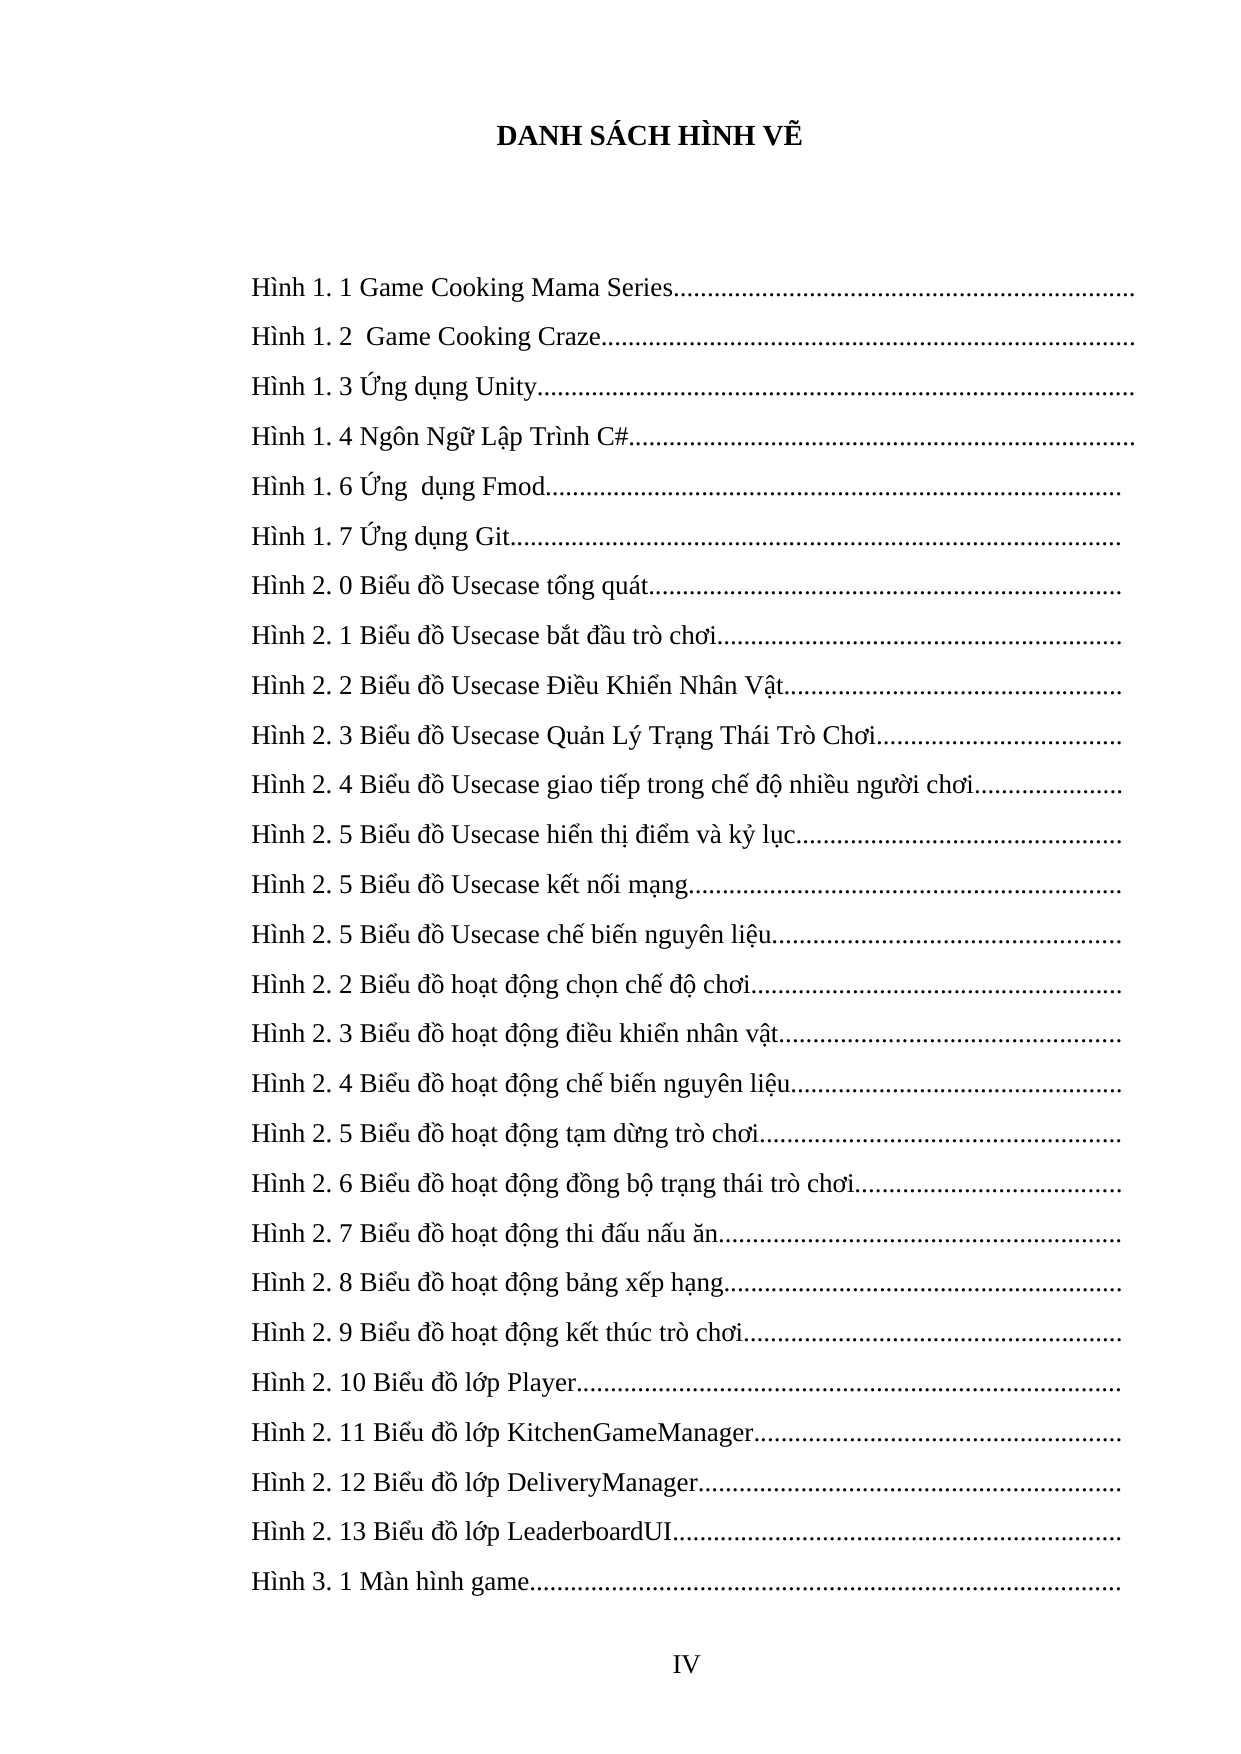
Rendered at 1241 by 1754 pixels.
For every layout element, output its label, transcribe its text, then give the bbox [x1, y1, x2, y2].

text Hình 2. 7 Biểu đồ hoạt động thi đấu nấu ăn 25 [177, 1217, 1122, 1248]
text Hình 2. 8 Biểu đồ hoạt động bảng xếp hạng 26 [177, 1266, 1122, 1298]
text Hình 2. 2 Biểu đồ hoạt động chọn chế độ chơi 20 [177, 968, 1122, 999]
text Hình 2. 5 Biểu đồ Usecase hiển thị điểm và kỷ lục 18 [177, 818, 1122, 849]
text Hình 2. 3 Biểu đồ Usecase Quản Lý Trạng Thái Trò Chơi 16 [177, 719, 1122, 750]
text Hình 2. 4 Biểu đồ Usecase giao tiếp trong chế độ nhiều người chơi 17 [177, 768, 1122, 800]
text Hình 1. 6 Ứng dụng Fmod 10 [177, 470, 1122, 501]
subtitle DANH SÁCH HÌNH VẼ [177, 118, 1122, 152]
text Hình 2. 0 Biểu đồ Usecase tổng quát 14 [177, 569, 1122, 601]
text Hình 2. 1 Biểu đồ Usecase bắt đầu trò chơi 15 [177, 619, 1122, 650]
text Hình 1. 2 Game Cooking Craze 8 [177, 320, 1122, 352]
text Hình 2. 12 Biểu đồ lớp DeliveryManager 29 [177, 1466, 1122, 1497]
text Hình 1. 7 Ứng dụng Git 11 [177, 519, 1122, 551]
text Hình 1. 1 Game Cooking Mama Series 7 [177, 271, 1122, 302]
text Hình 2. 3 Biểu đồ hoạt động điều khiển nhân vật 21 [177, 1017, 1122, 1049]
text Hình 2. 9 Biểu đồ hoạt động kết thúc trò chơi 27 [177, 1316, 1122, 1347]
text Hình 2. 13 Biểu đồ lớp LeaderboardUI 30 [177, 1515, 1122, 1547]
text Hình 2. 2 Biểu đồ Usecase Điều Khiển Nhân Vật 15 [177, 669, 1122, 700]
text Hình 2. 5 Biểu đồ Usecase kết nối mạng 19 [177, 868, 1122, 899]
text Hình 2. 4 Biểu đồ hoạt động chế biến nguyên liệu 22 [177, 1067, 1122, 1098]
text Hình 2. 5 Biểu đồ Usecase chế biến nguyên liệu 19 [177, 918, 1122, 949]
text Hình 1. 3 Ứng dụng Unity 9 [177, 370, 1122, 401]
text Hình 2. 10 Biểu đồ lớp Player 28 [177, 1366, 1122, 1397]
text Hình 3. 1 Màn hình game 34 [177, 1565, 1122, 1596]
text Hình 2. 5 Biểu đồ hoạt động tạm dừng trò chơi 23 [177, 1117, 1122, 1148]
text Hình 2. 11 Biểu đồ lớp KitchenGameManager 28 [177, 1416, 1122, 1447]
text Hình 1. 4 Ngôn Ngữ Lập Trình C# 9 [177, 420, 1122, 451]
text Hình 2. 6 Biểu đồ hoạt động đồng bộ trạng thái trò chơi 24 [177, 1167, 1122, 1198]
